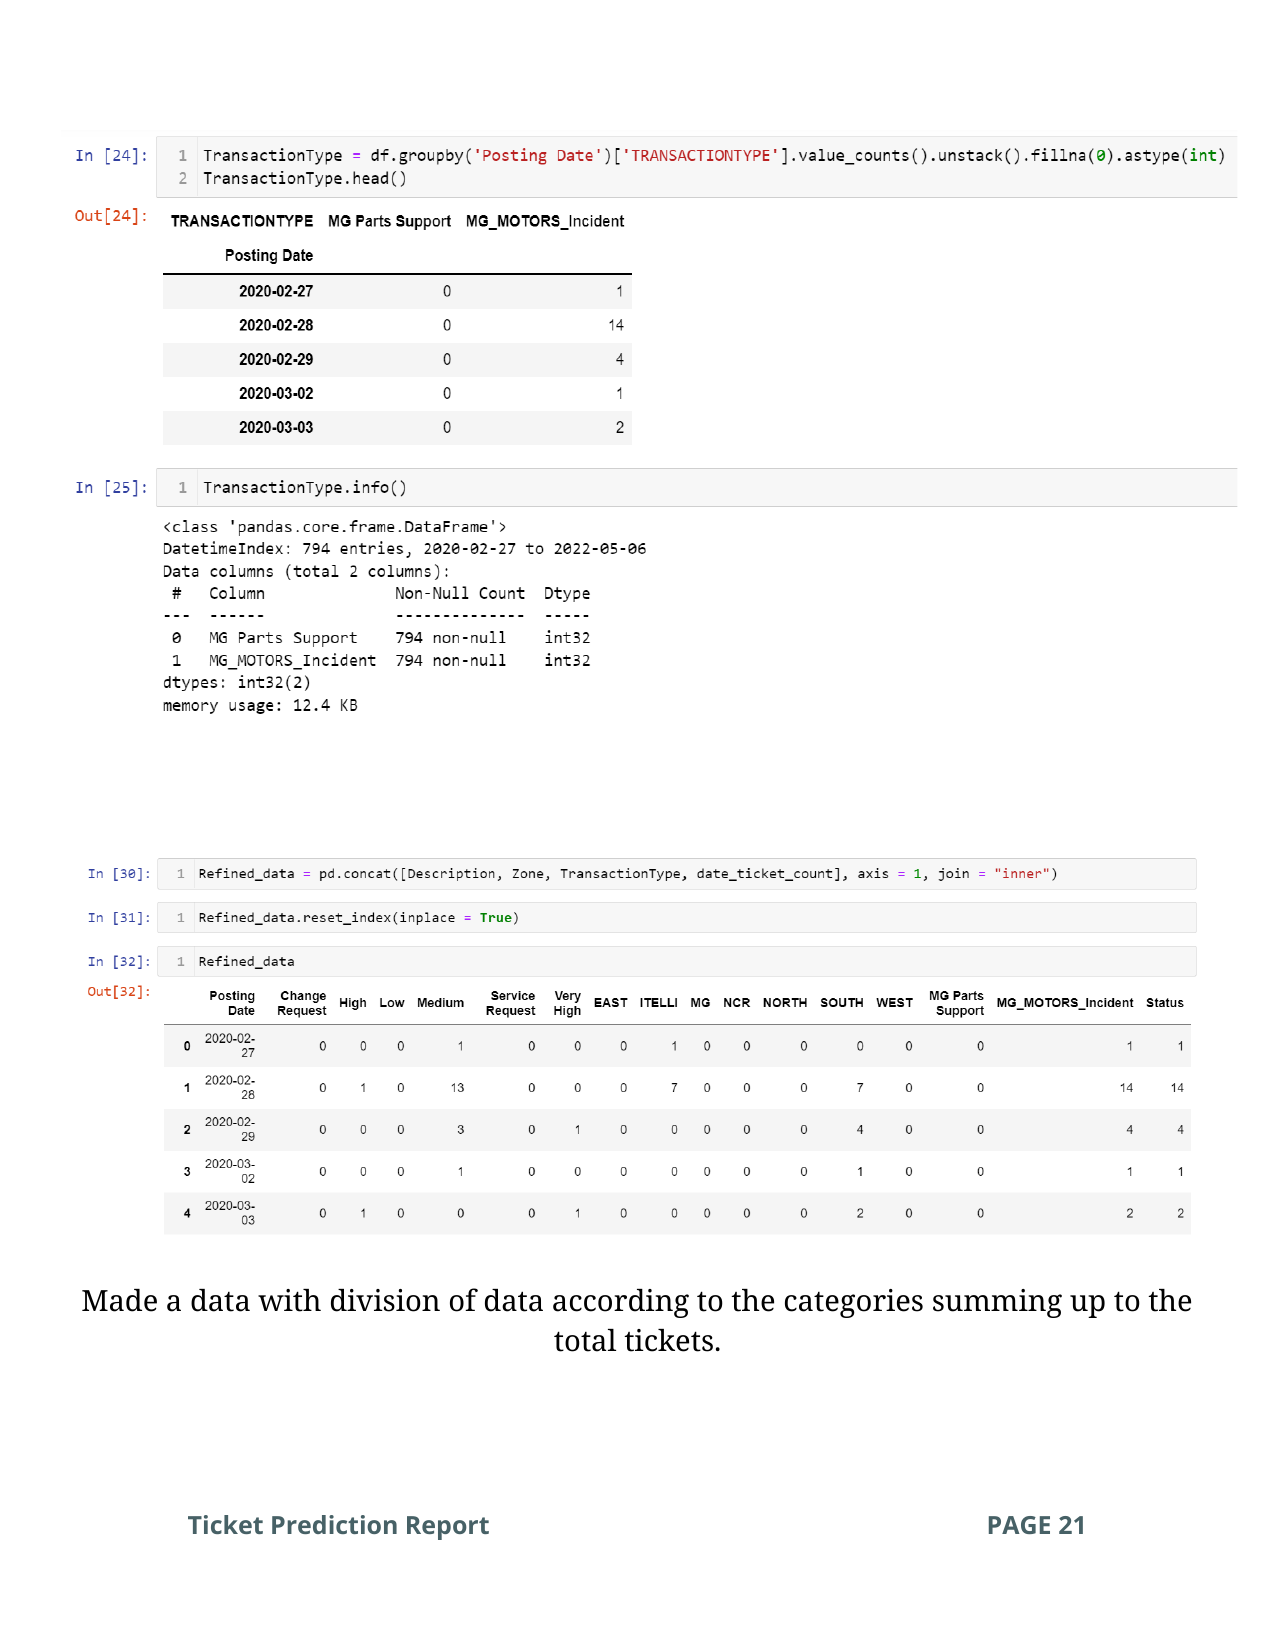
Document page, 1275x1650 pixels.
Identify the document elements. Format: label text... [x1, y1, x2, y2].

picture [75, 850, 1200, 1241]
picture [61, 130, 1238, 732]
text Made a data with division of data according to the categories summing up to the total tickets. [75, 1280, 1200, 1360]
